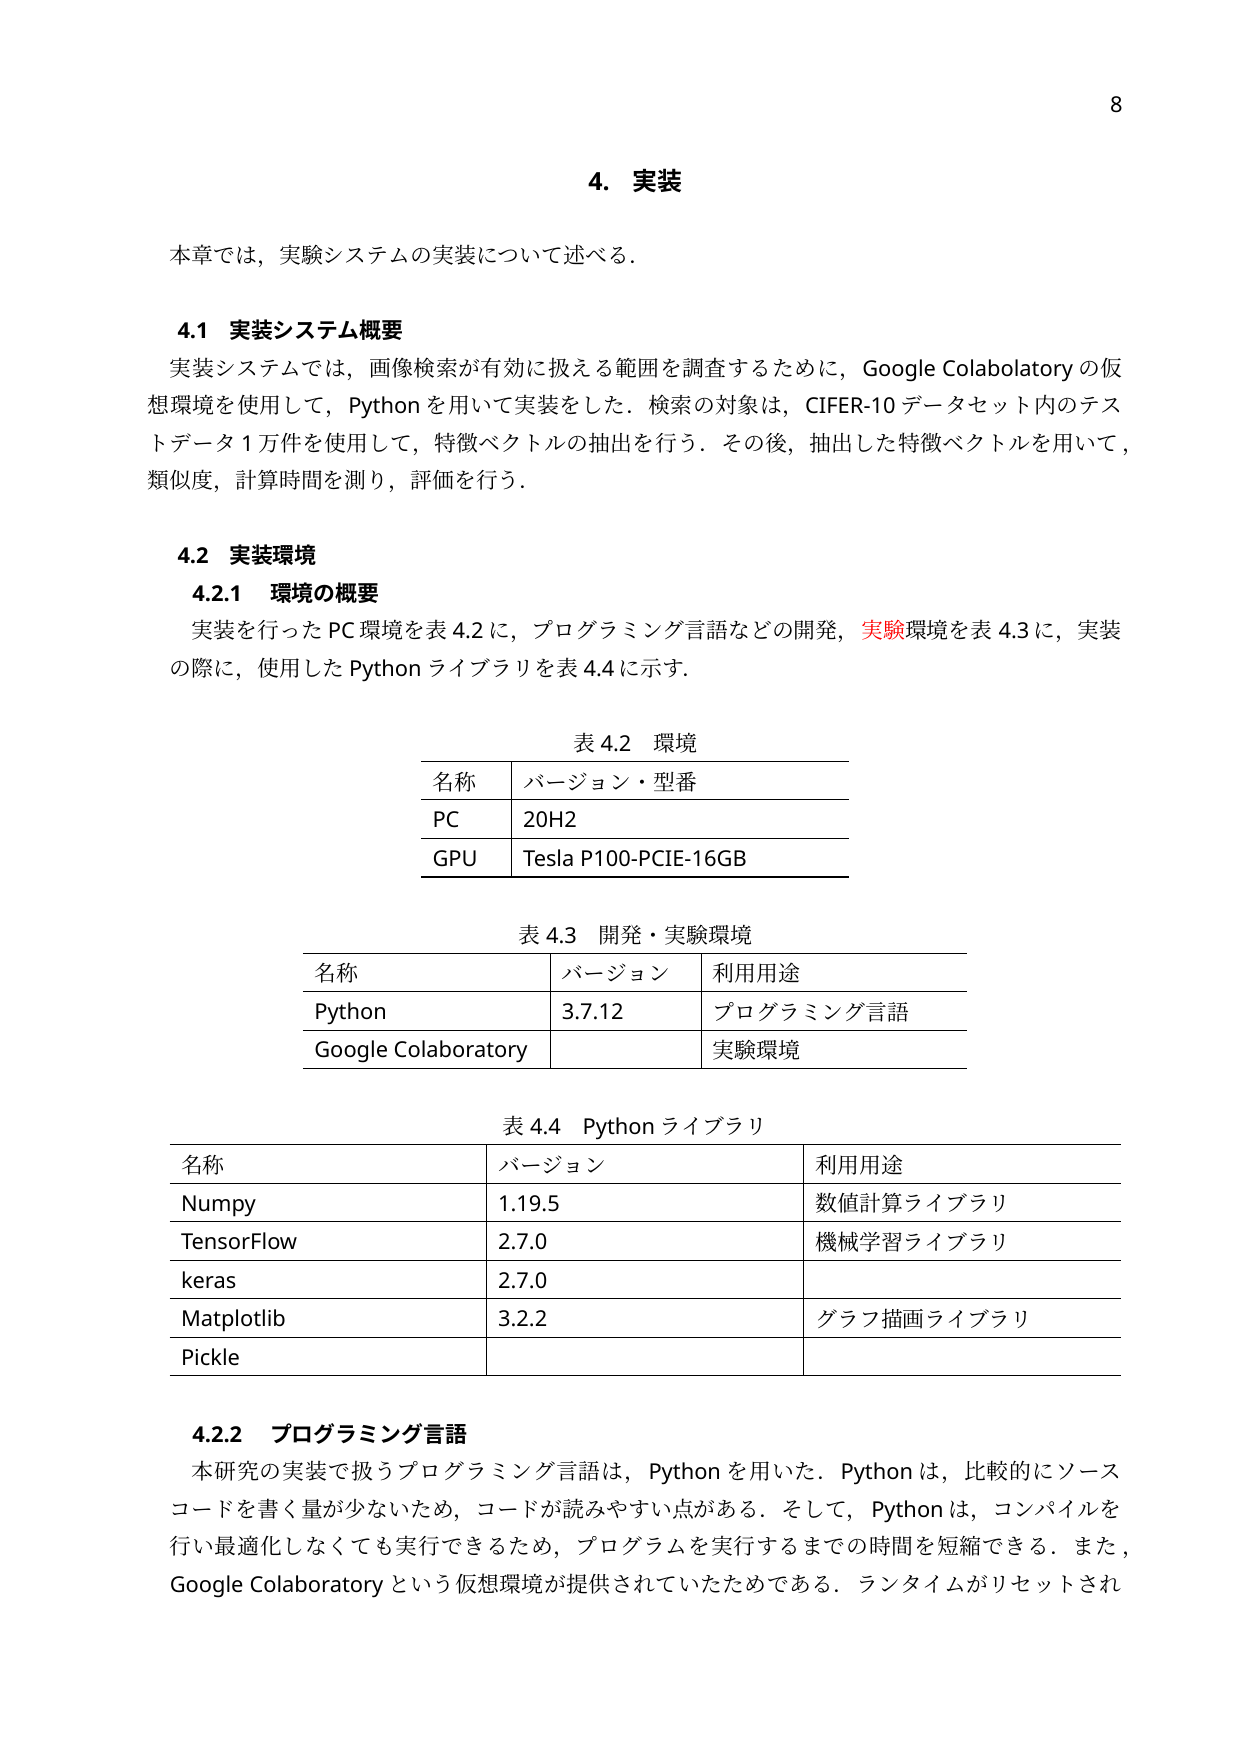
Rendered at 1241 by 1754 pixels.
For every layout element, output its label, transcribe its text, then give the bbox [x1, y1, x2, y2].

table_cell PC [421, 800, 511, 838]
table_header 利用用途 [702, 954, 967, 991]
table_cell プログラミング言語 [702, 992, 967, 1029]
table_header バージョン [487, 1145, 803, 1183]
table_cell 2.7.0 [487, 1222, 803, 1260]
table_cell [551, 1031, 701, 1068]
table_header バージョン・型番 [512, 762, 849, 799]
table_cell 数値計算ライブラリ [804, 1184, 1121, 1221]
table_cell [804, 1338, 1121, 1375]
table_cell 機械学習ライブラリ [804, 1222, 1121, 1260]
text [169, 1451, 1122, 1601]
table_header 名称 [303, 954, 550, 991]
table_cell [487, 1338, 803, 1375]
table_cell Pickle [170, 1338, 486, 1375]
text 実装システムでは，画像検索が有効に扱える範囲を調査するために，Google Colabolatoryの仮想環境を使用して，Pythonを用いて実装をした．検索の対象は，CIFER-10データセット内のテストデータ1万件を使用して，特徴ベクトルの抽出を行う．その後，抽出した特徴ベクトルを用いて，類似度，計算時間を測り，評価を行う． [148, 348, 1122, 498]
subtitle 実装 [148, 161, 1122, 198]
table_cell 1.19.5 [487, 1184, 803, 1221]
table_cell グラフ描画ライブラリ [804, 1299, 1121, 1337]
table_cell 3.7.12 [551, 992, 701, 1029]
table_header 利用用途 [804, 1145, 1121, 1183]
text 本章では，実験システムの実装について述べる． [148, 236, 1122, 273]
table_header 名称 [170, 1145, 486, 1183]
table_cell Matplotlib [170, 1299, 486, 1337]
table_cell 20H2 [512, 800, 849, 838]
subtitle プログラミング言語 [169, 1414, 1100, 1451]
table_cell 2.7.0 [487, 1261, 803, 1298]
table_header バージョン [551, 954, 701, 991]
table_cell GPU [421, 839, 511, 876]
table_header 名称 [421, 762, 511, 799]
table_cell Google Colaboratory [303, 1031, 550, 1068]
table_cell Python [303, 992, 550, 1029]
table_cell TensorFlow [170, 1222, 486, 1260]
subtitle 実装システム概要 [177, 311, 1122, 348]
table_cell [804, 1261, 1121, 1298]
table_cell 3.2.2 [487, 1299, 803, 1337]
table_cell keras [170, 1261, 486, 1298]
subtitle 実装環境 [177, 536, 1122, 573]
table_cell 実験環境 [702, 1031, 967, 1068]
subtitle 環境の概要 [169, 573, 1100, 611]
table_cell Numpy [170, 1184, 486, 1221]
table_cell Tesla P100-PCIE-16GB [512, 839, 849, 876]
